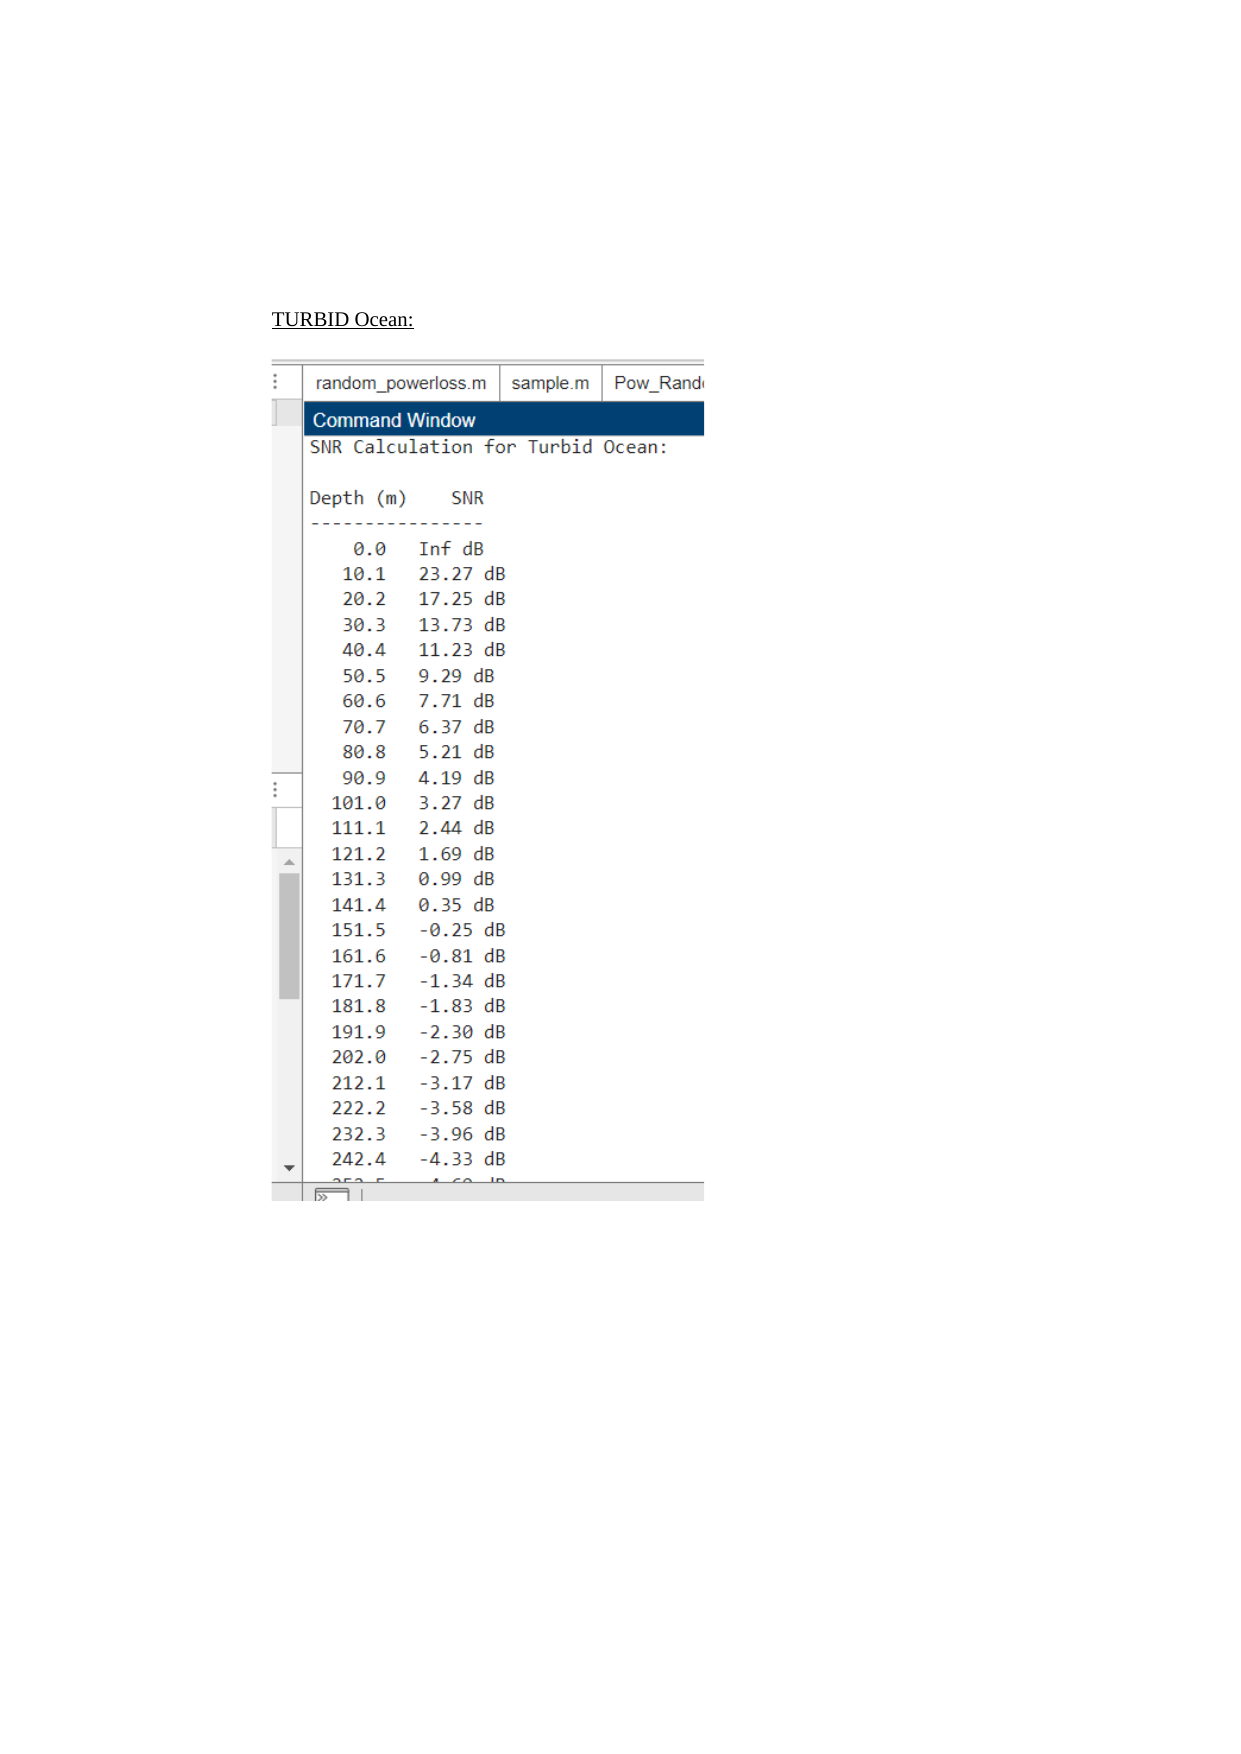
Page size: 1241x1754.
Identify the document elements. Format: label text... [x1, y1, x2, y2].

text TURBID Ocean: [272, 307, 963, 331]
picture [271, 331, 705, 1201]
